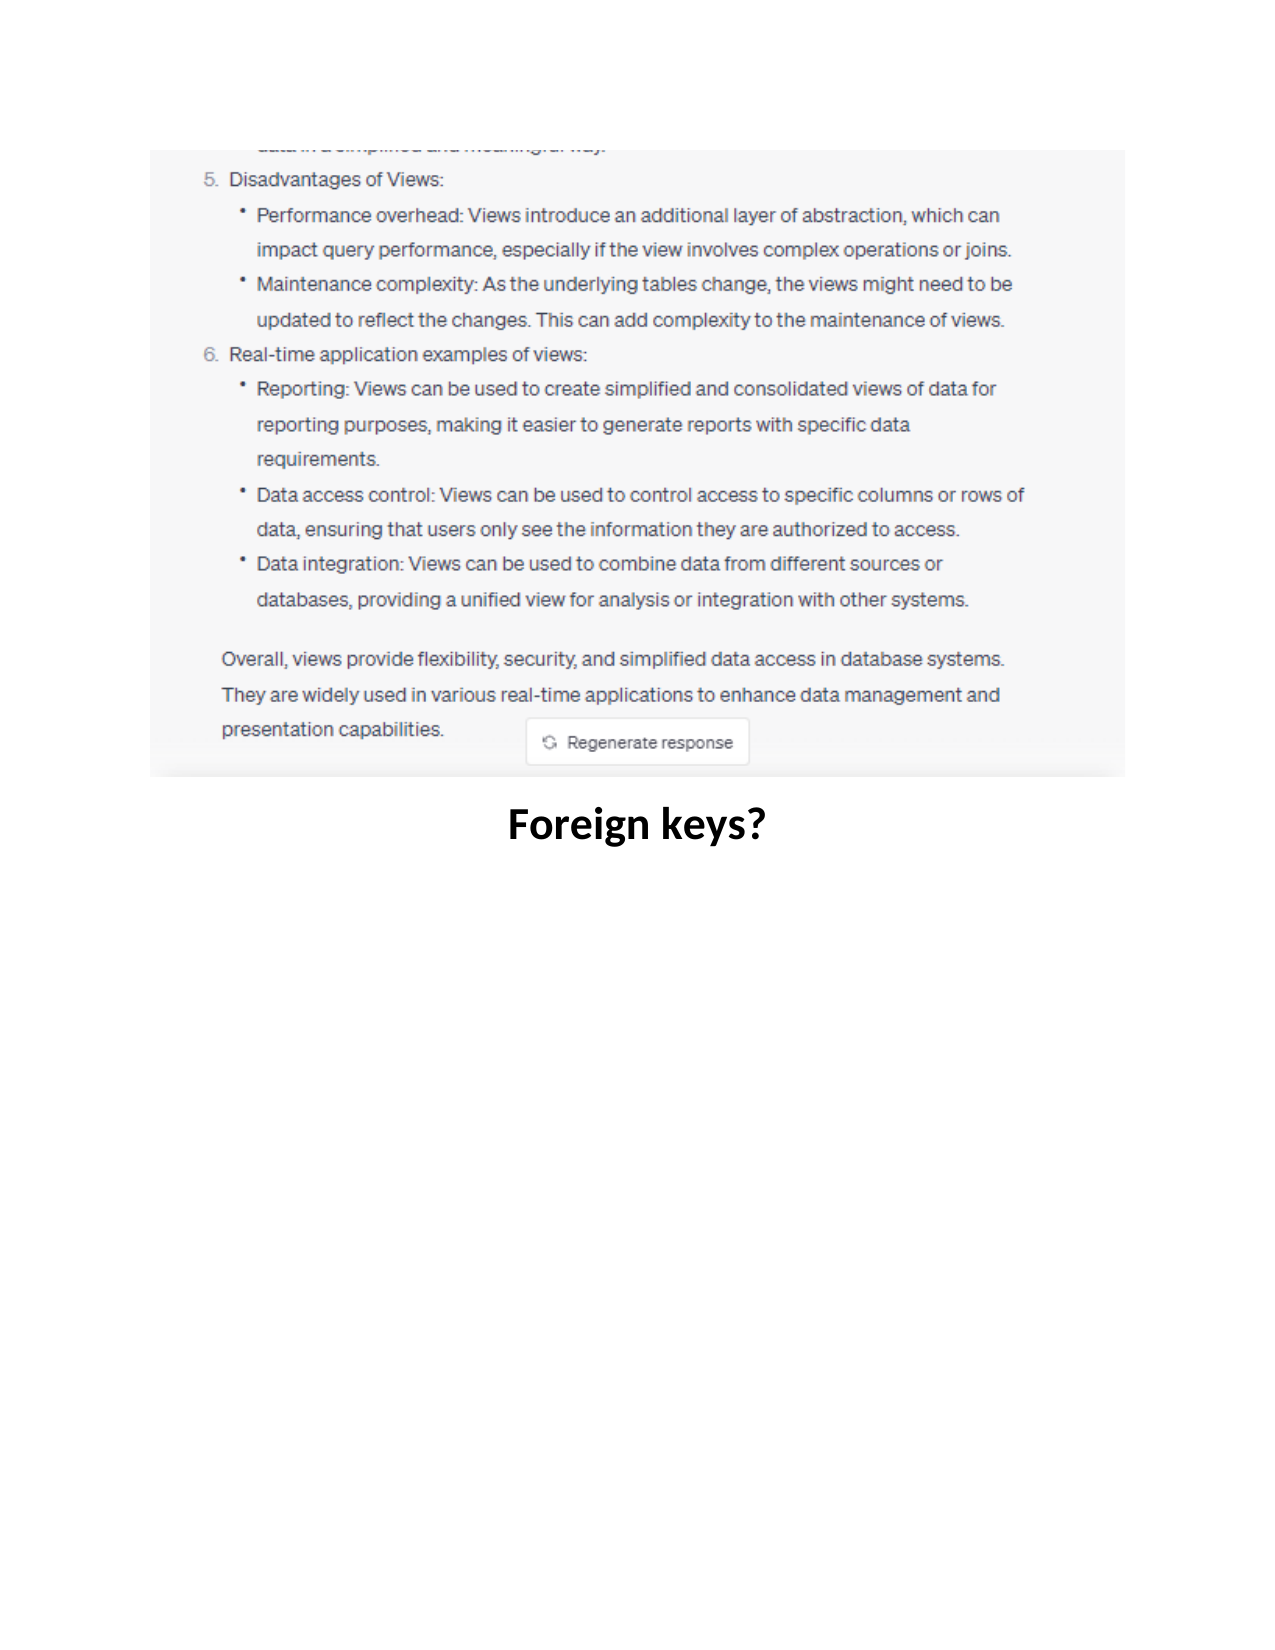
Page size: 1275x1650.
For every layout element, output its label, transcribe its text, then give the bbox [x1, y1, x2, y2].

text Foreign keys? [150, 795, 1125, 851]
picture [150, 150, 1125, 777]
